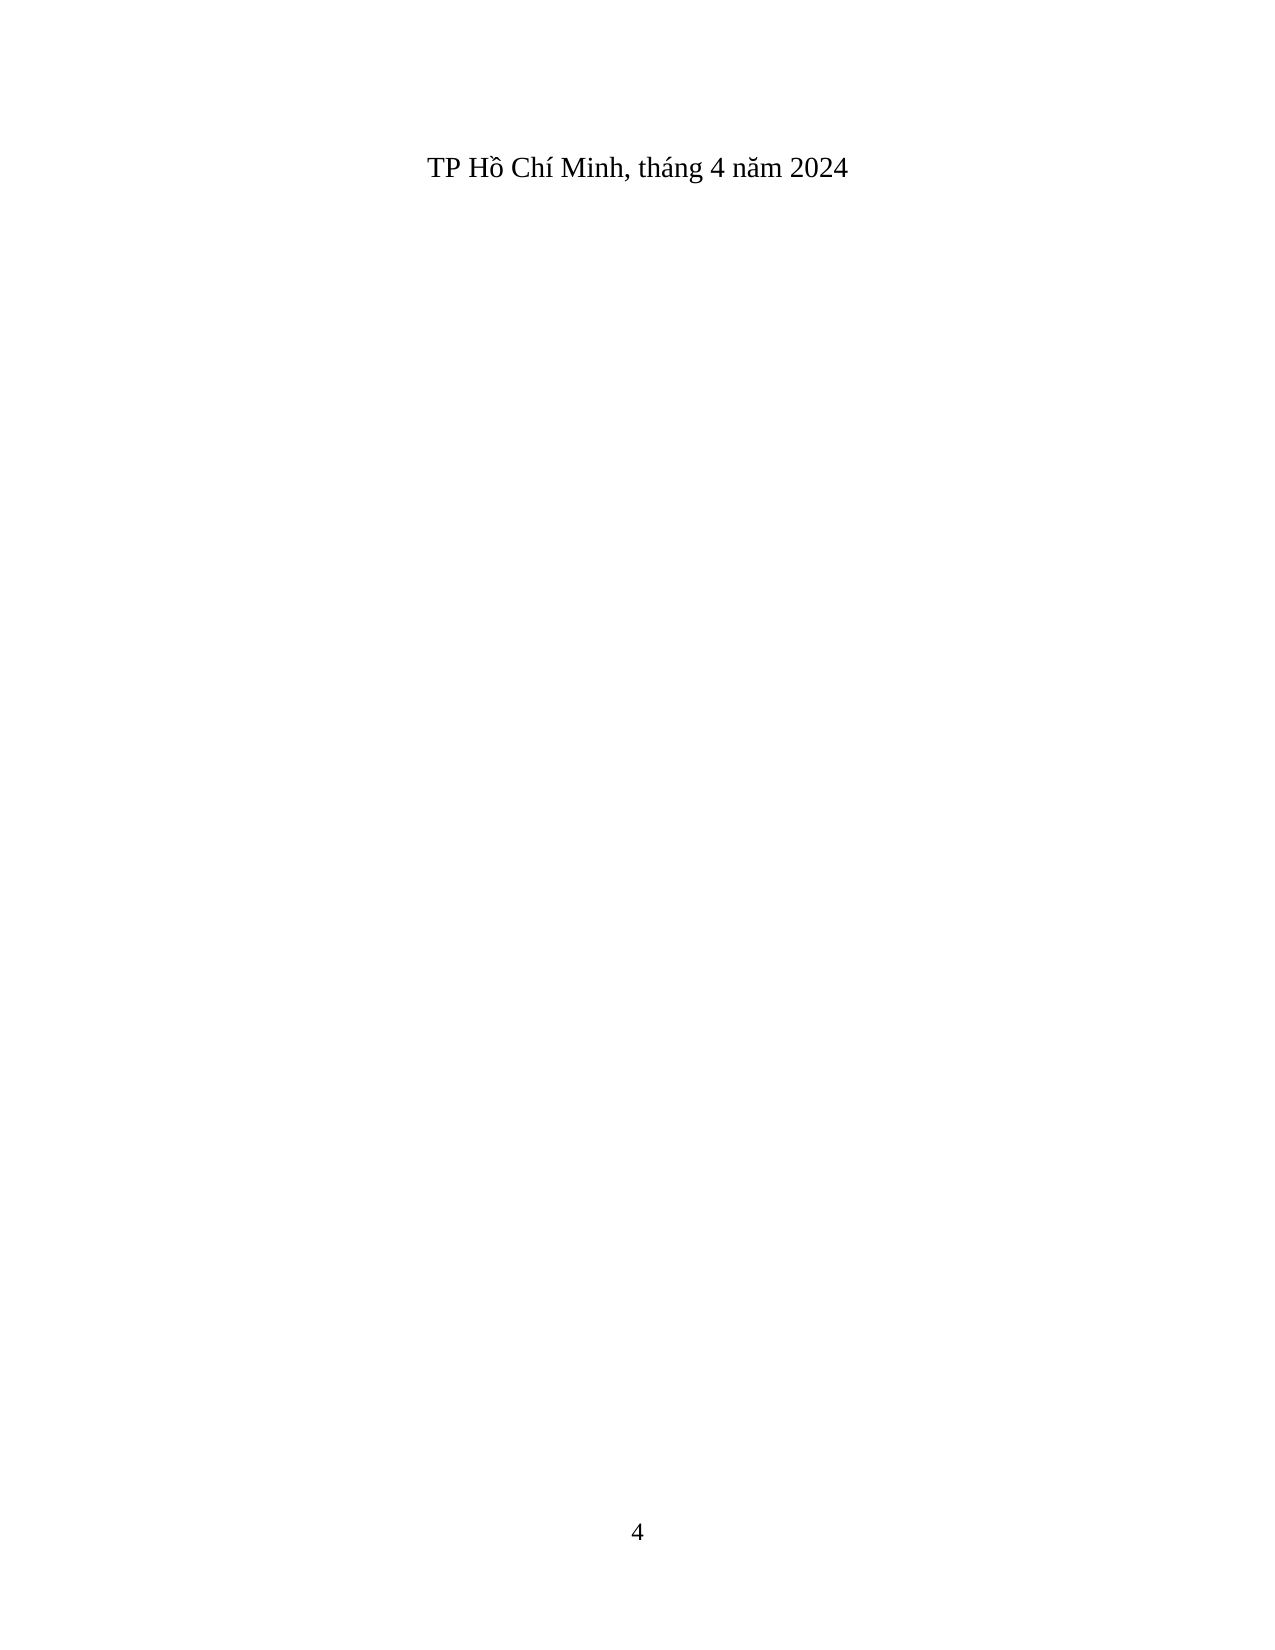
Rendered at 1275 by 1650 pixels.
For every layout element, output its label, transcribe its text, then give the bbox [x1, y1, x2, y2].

text TP Hồ Chí Minh, tháng 4 năm 2024 [150, 150, 1125, 183]
